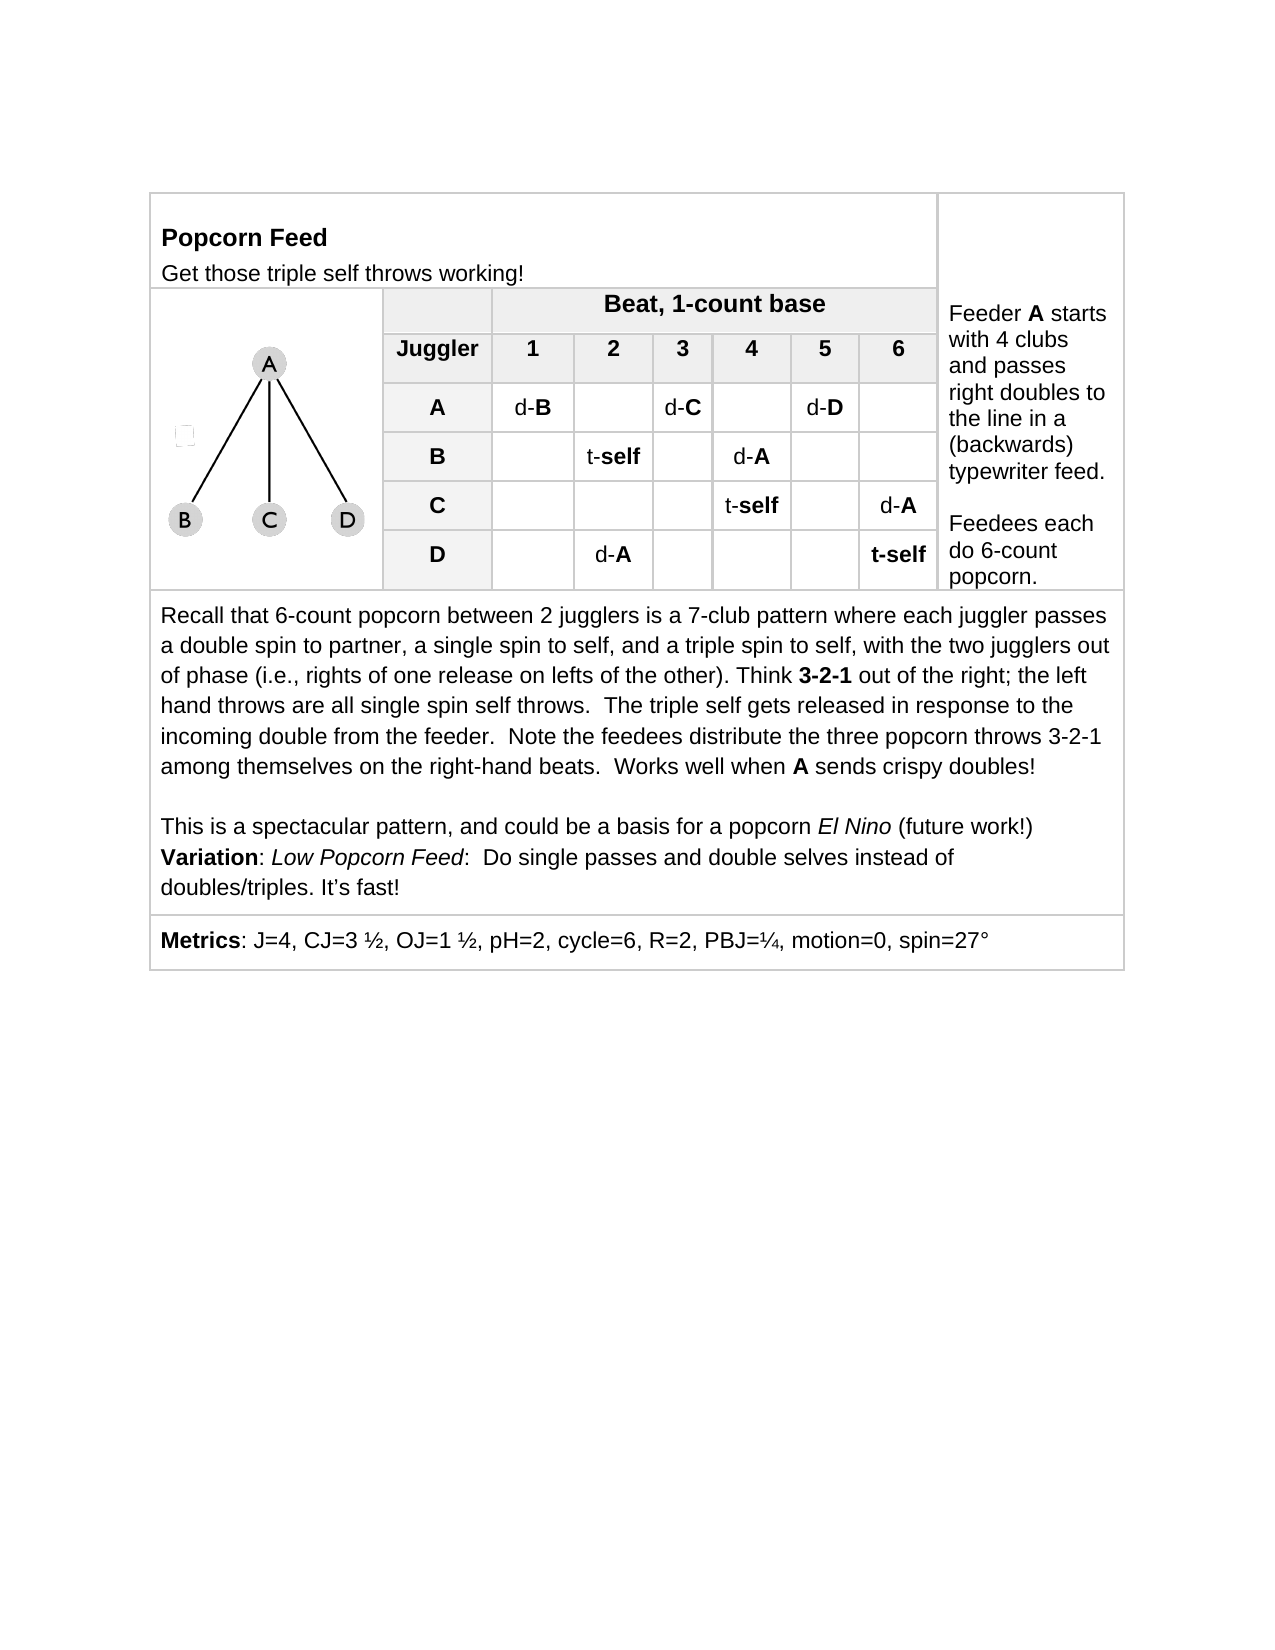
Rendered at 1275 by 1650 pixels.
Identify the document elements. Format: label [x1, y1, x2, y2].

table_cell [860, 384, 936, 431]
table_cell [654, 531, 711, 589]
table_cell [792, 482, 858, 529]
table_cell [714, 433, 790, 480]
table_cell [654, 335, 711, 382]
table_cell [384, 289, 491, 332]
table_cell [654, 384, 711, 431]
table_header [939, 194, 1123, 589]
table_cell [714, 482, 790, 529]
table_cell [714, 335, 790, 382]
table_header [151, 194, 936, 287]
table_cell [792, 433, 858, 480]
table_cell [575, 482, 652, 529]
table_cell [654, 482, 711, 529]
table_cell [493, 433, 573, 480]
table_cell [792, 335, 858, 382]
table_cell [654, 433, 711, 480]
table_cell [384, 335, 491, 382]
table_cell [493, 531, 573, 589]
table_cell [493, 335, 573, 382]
picture [168, 346, 365, 537]
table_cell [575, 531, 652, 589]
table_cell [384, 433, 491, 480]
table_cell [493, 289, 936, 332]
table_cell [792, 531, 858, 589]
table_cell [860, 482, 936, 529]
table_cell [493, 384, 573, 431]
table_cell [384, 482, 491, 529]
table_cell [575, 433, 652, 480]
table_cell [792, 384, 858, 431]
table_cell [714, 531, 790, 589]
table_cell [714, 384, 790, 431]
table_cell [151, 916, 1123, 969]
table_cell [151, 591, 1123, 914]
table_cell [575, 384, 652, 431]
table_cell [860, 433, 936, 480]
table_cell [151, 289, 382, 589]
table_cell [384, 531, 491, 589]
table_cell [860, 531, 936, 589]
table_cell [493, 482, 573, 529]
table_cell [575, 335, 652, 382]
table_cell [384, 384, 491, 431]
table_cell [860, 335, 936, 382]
